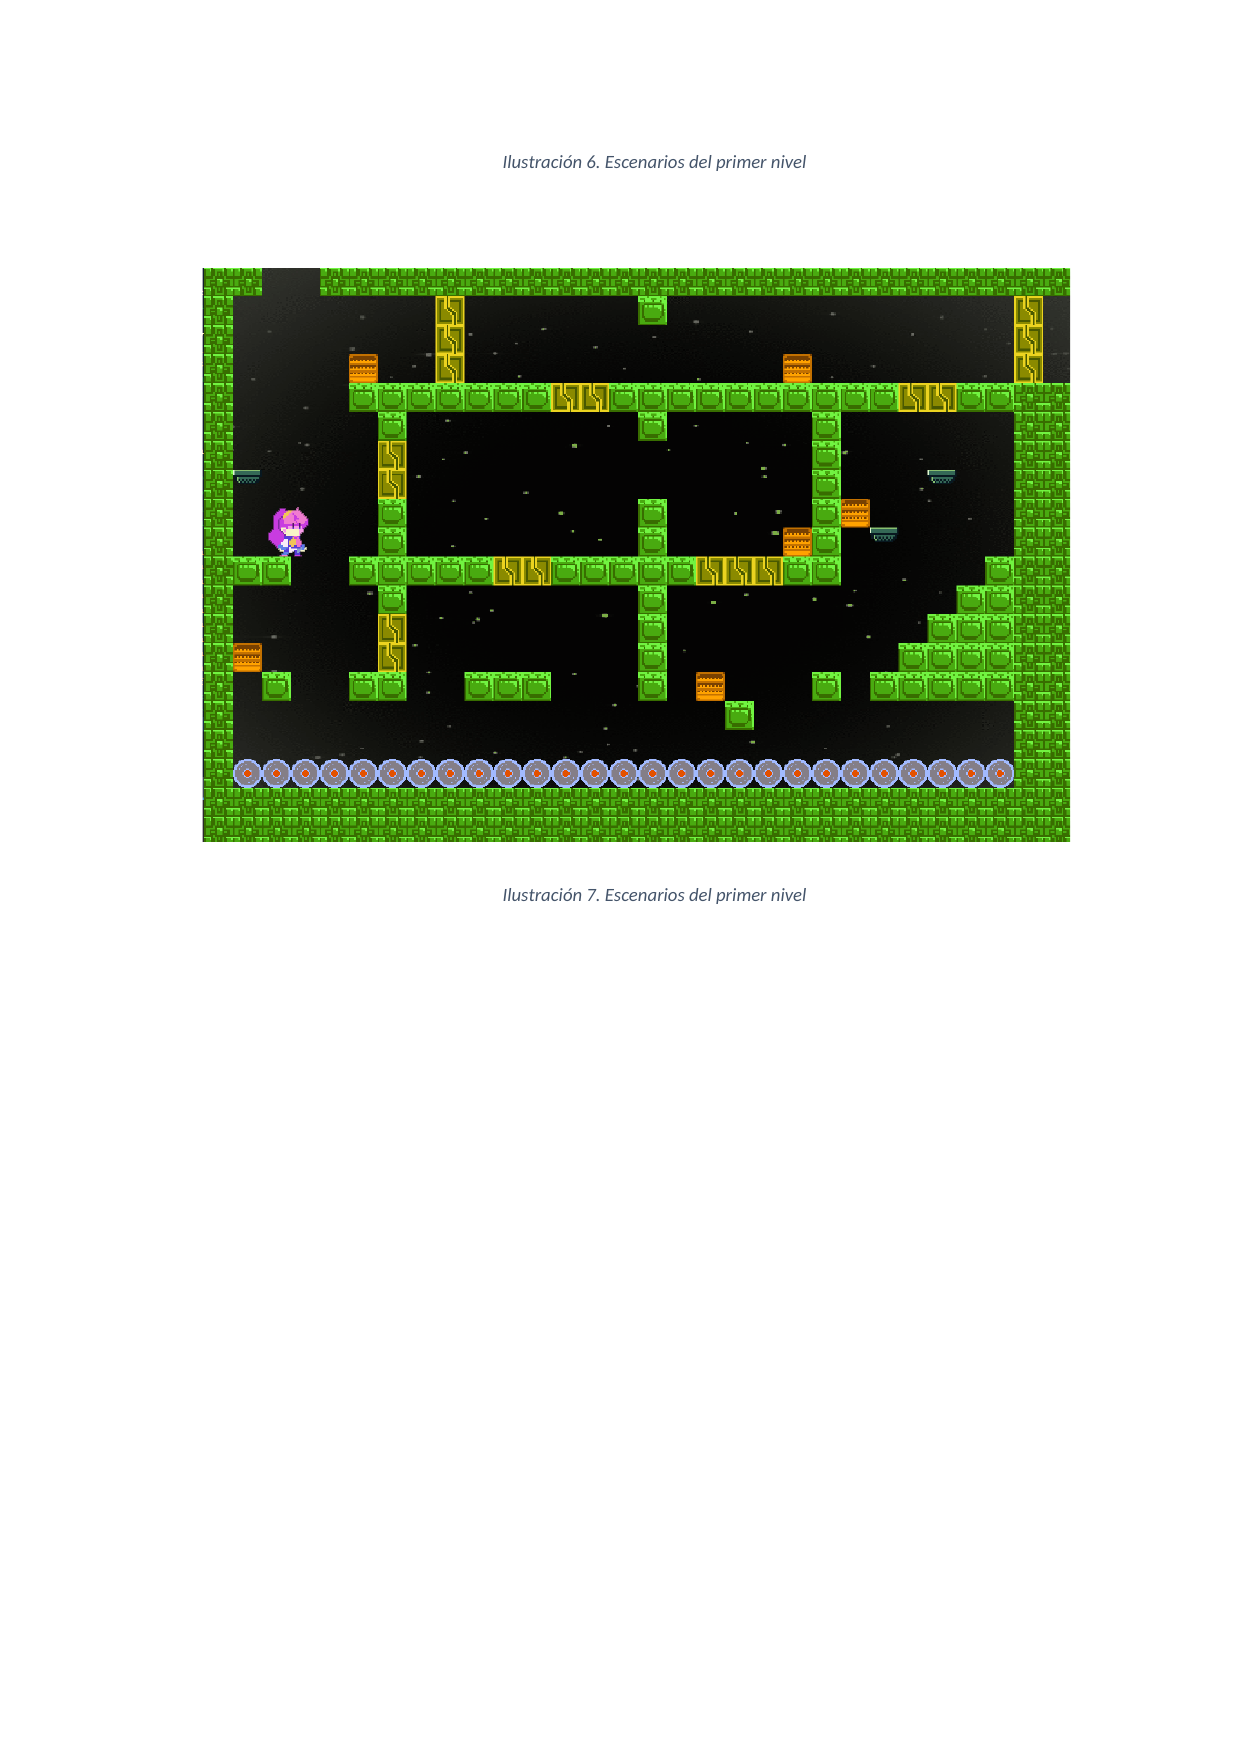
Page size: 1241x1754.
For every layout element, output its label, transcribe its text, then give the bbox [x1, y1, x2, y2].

text Ilustración 6. Escenarios del primer nivel [150, 150, 1090, 173]
picture [202, 268, 1071, 842]
